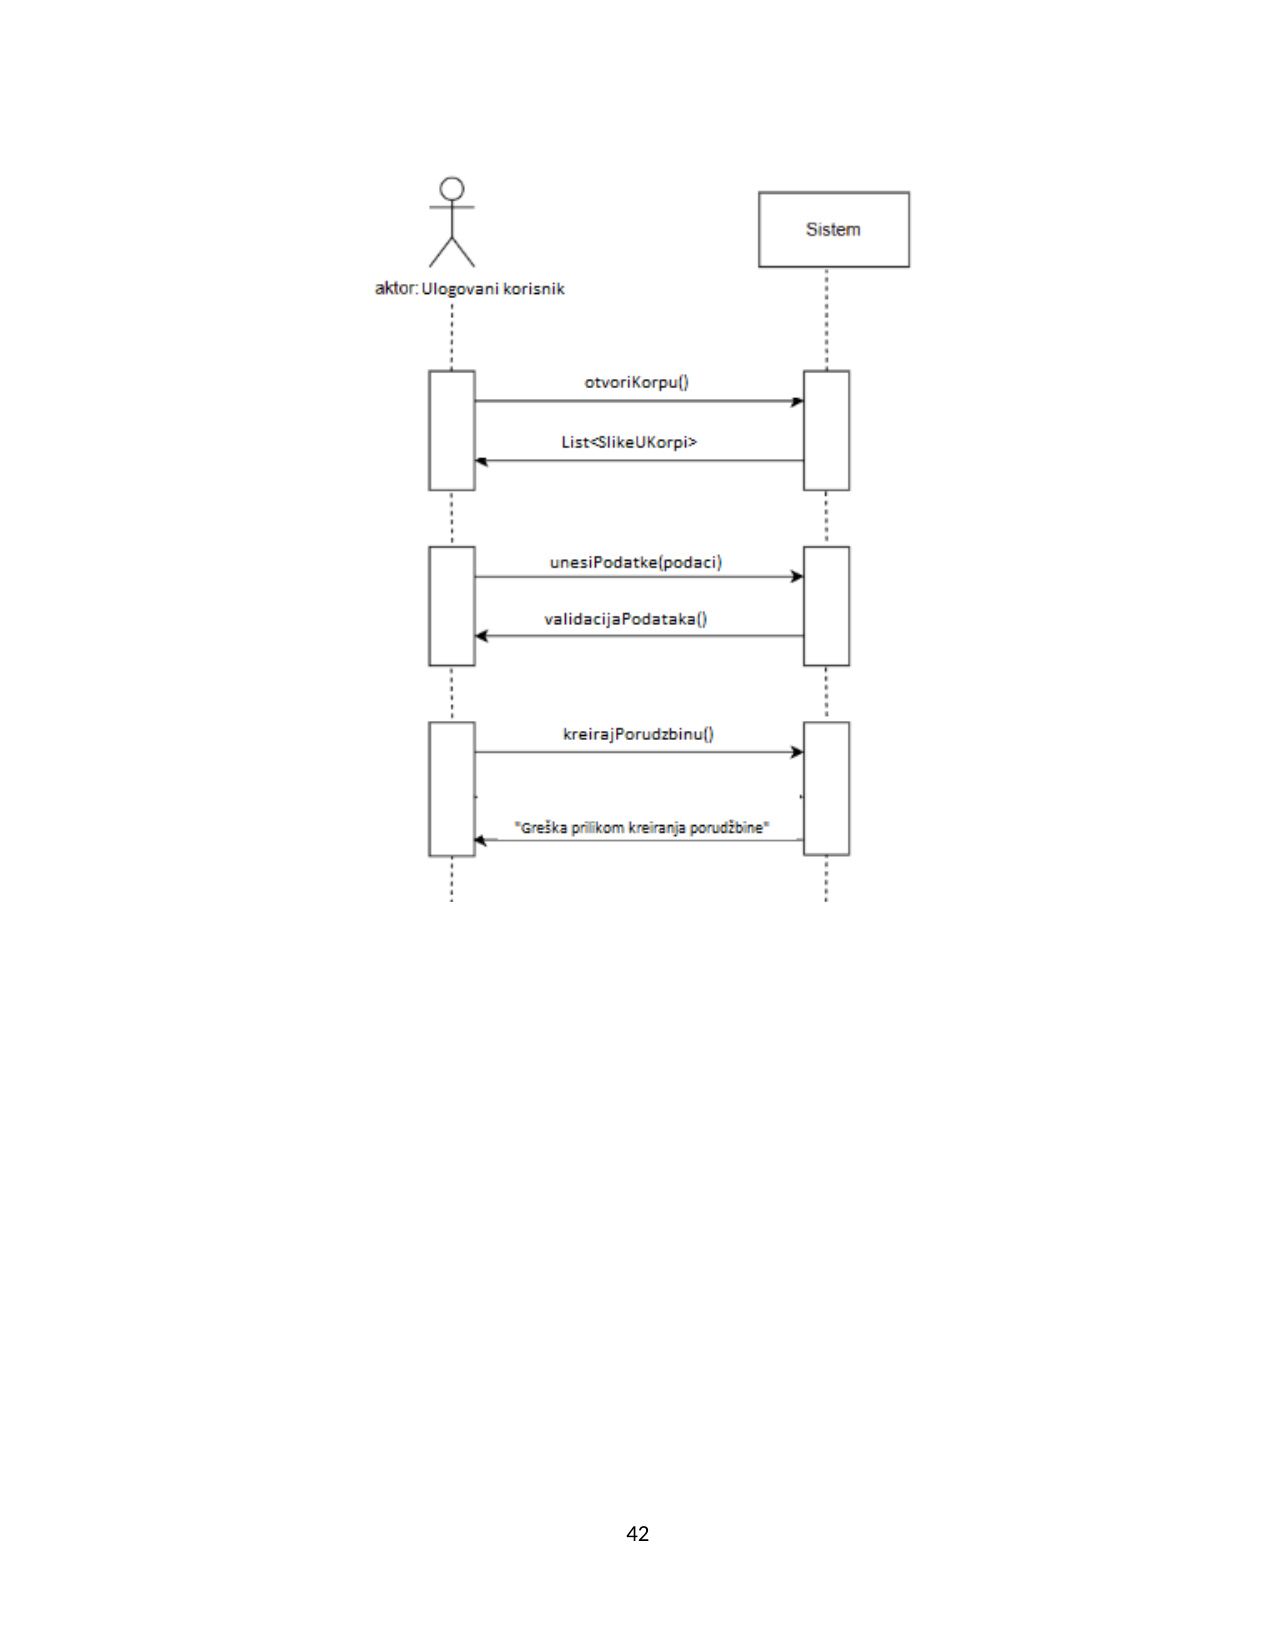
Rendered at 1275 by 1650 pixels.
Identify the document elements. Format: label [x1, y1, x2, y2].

picture [345, 150, 930, 902]
